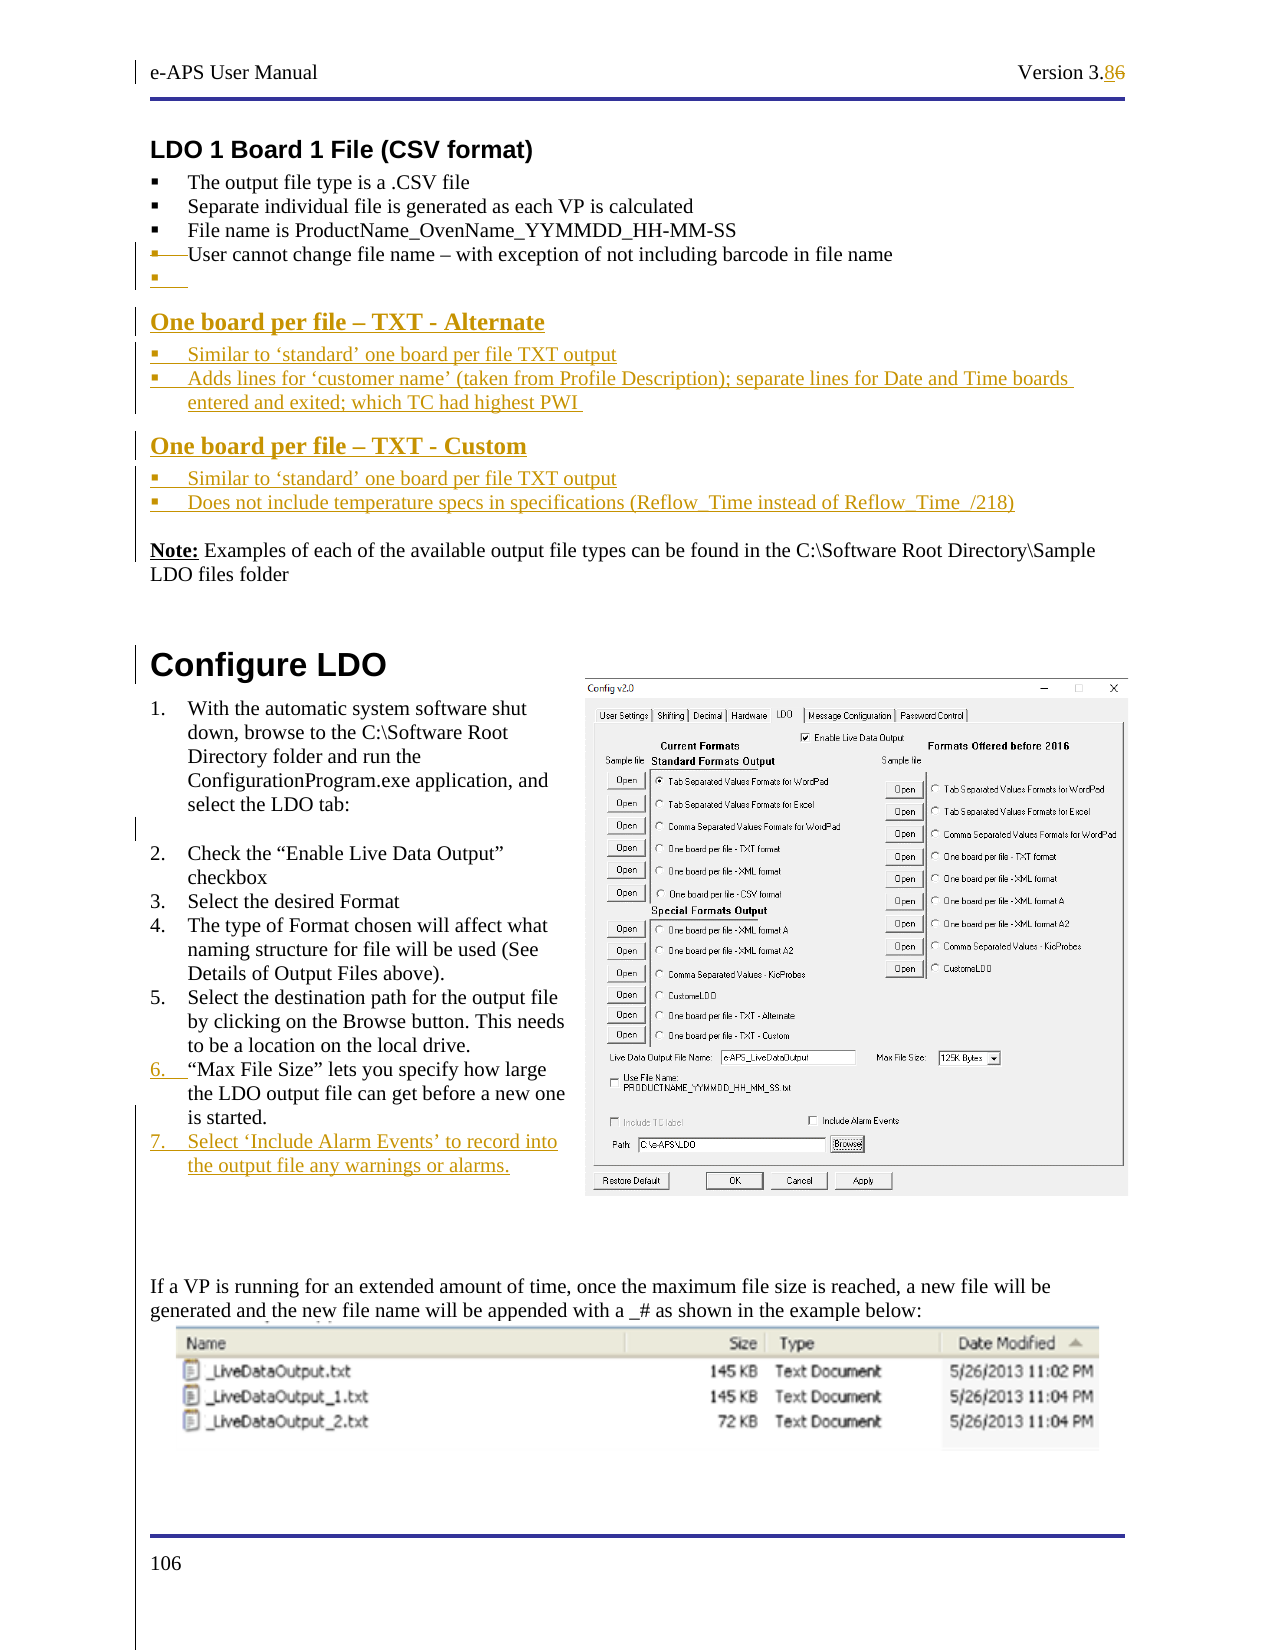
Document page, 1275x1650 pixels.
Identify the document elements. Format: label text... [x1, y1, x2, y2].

list User cannot change file name – with exception of not including barcode in file name [150, 242, 1125, 266]
subtitle Configure LDO [150, 645, 1125, 684]
list Select the desired Format [150, 889, 584, 913]
list The output file type is a .CSV file [150, 170, 1125, 194]
subtitle LDO 1 Board 1 File (CSV format) [150, 135, 1125, 164]
list With the automatic system software shut down, browse to the C:\Software Root Directory folder and run the ConfigurationProgram.exe application, and select the LDO tab: [150, 696, 584, 816]
list The type of Format chosen will affect what naming structure for file will be used (See Details of Output Files above). [150, 913, 584, 985]
list “Max File Size” lets you specify how large the LDO output file can get before a new one is started. [150, 1057, 584, 1129]
text If a VP is running for an extended amount of time, once the maximum file size is reached, a new file will be generated and the new file name will be appended with a _# as shown in the example below: [150, 1274, 1125, 1322]
picture [584, 678, 1128, 1194]
list Separate individual file is generated as each VP is calculated [150, 194, 1125, 218]
picture [175, 1321, 1100, 1451]
list Check the “Enable Live Data Output” checkbox [150, 841, 584, 889]
text Note: Examples of each of the available output file types can be found in the C:\Software Root Directory\Sample LDO files folder [150, 538, 1125, 586]
list File name is ProductName_OvenName_YYMMDD_HH-MM-SS [150, 218, 1125, 242]
list Select the destination path for the output file by clicking on the Browse button. This needs to be a location on the local drive. [150, 985, 584, 1057]
